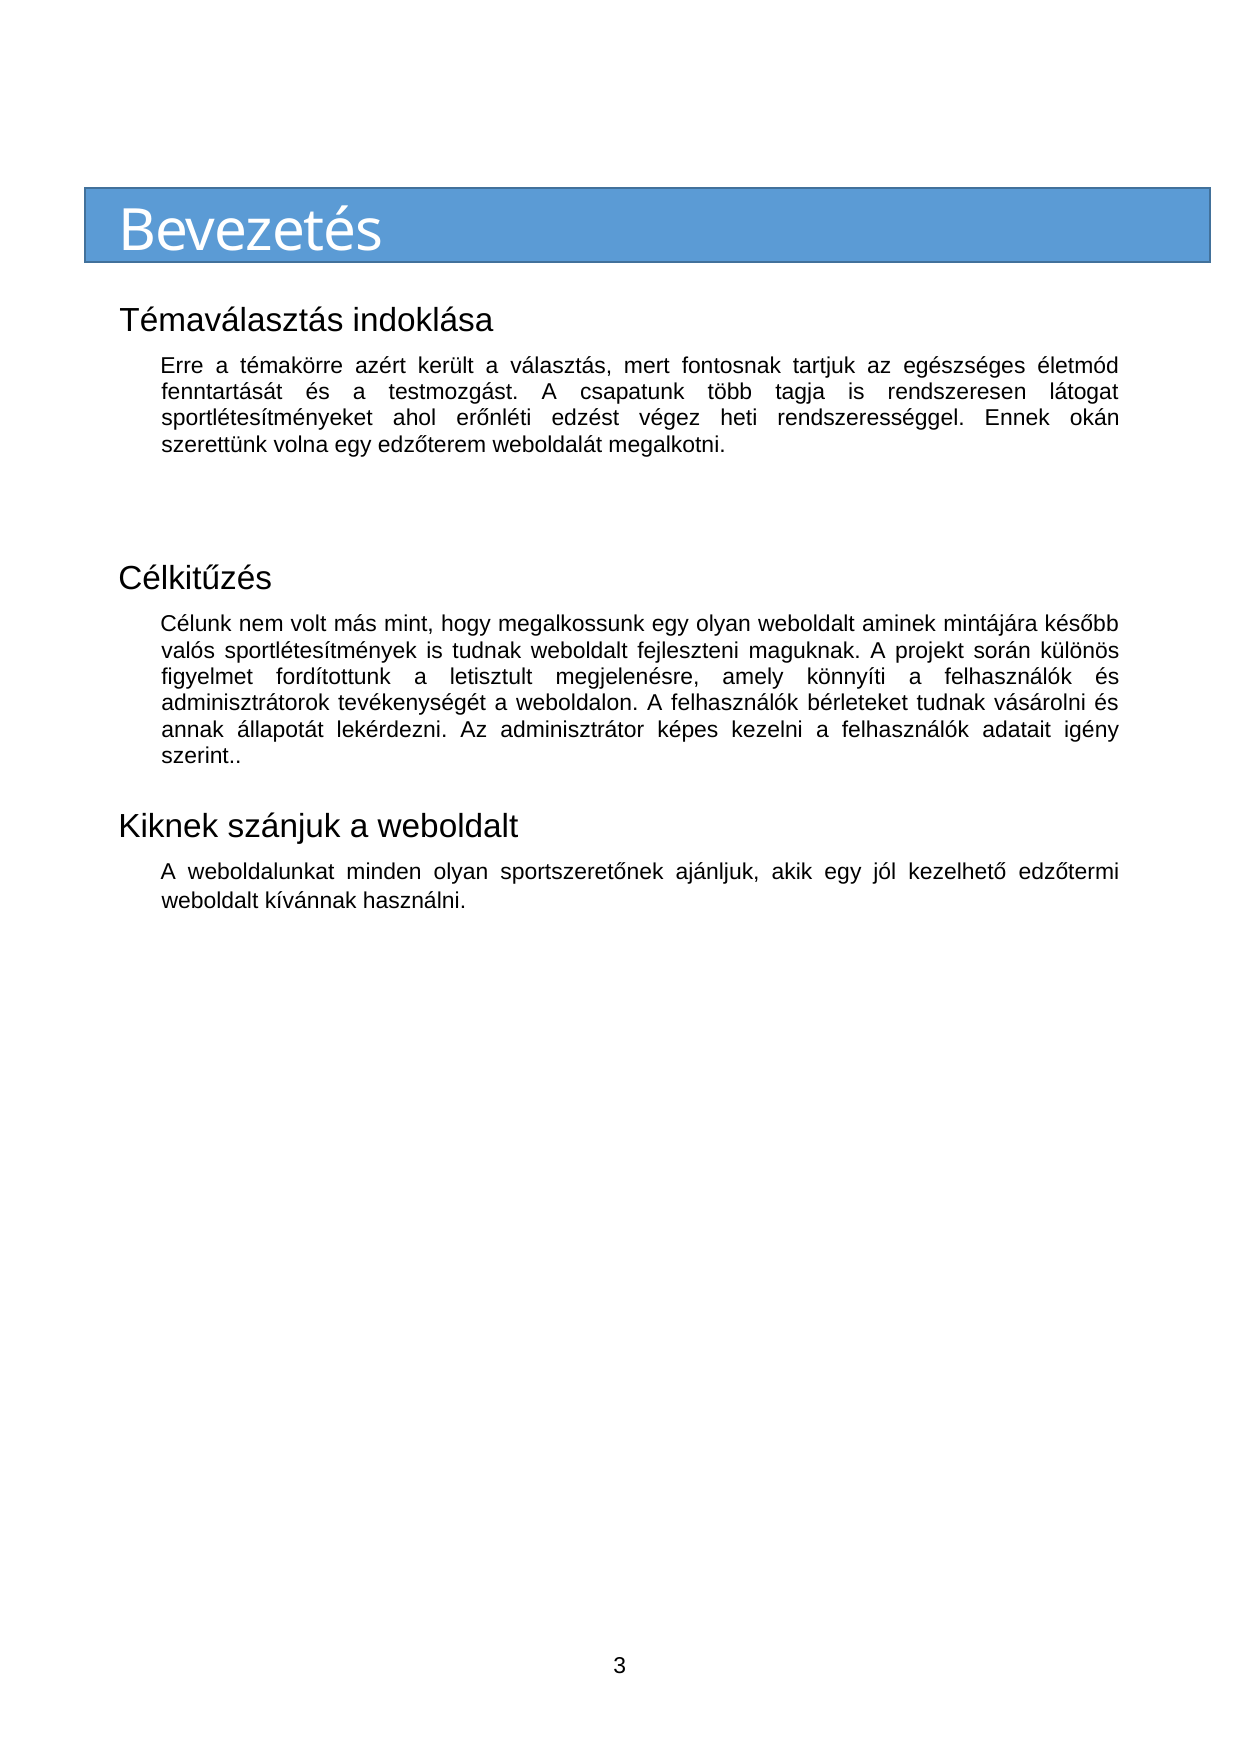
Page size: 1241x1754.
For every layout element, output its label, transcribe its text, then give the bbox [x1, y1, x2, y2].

text A weboldalunkat minden olyan sportszeretőnek ajánljuk, akik egy jól kezelhető edzőtermi weboldalt kívánnak használni. [160, 858, 1120, 914]
subtitle Témaválasztás indoklása [118, 300, 1120, 338]
subtitle Célkitűzés [118, 558, 1120, 597]
text Erre a témakörre azért került a választás, mert fontosnak tartjuk az egészséges életmód fenntartását és a testmozgást. A csapatunk több tagja is rendszeresen látogat sportlétesítményeket ahol erőnléti edzést végez heti rendszerességgel. Ennek okán szerettünk volna egy edzőterem weboldalát megalkotni. [160, 352, 1120, 457]
subtitle Kiknek szánjuk a weboldalt [118, 806, 1120, 844]
text Célunk nem volt más mint, hogy megalkossunk egy olyan weboldalt aminek mintájára később valós sportlétesítmények is tudnak weboldalt fejleszteni maguknak. A projekt során különös figyelmet fordítottunk a letisztult megjelenésre, amely könnyíti a felhasználók és adminisztrátorok tevékenységét a weboldalon. A felhasználók bérleteket tudnak vásárolni és annak állapotát lekérdezni. Az adminisztrátor képes kezelni a felhasználók adatait igény szerint.. [160, 610, 1120, 768]
title Bevezetés [118, 188, 1120, 267]
